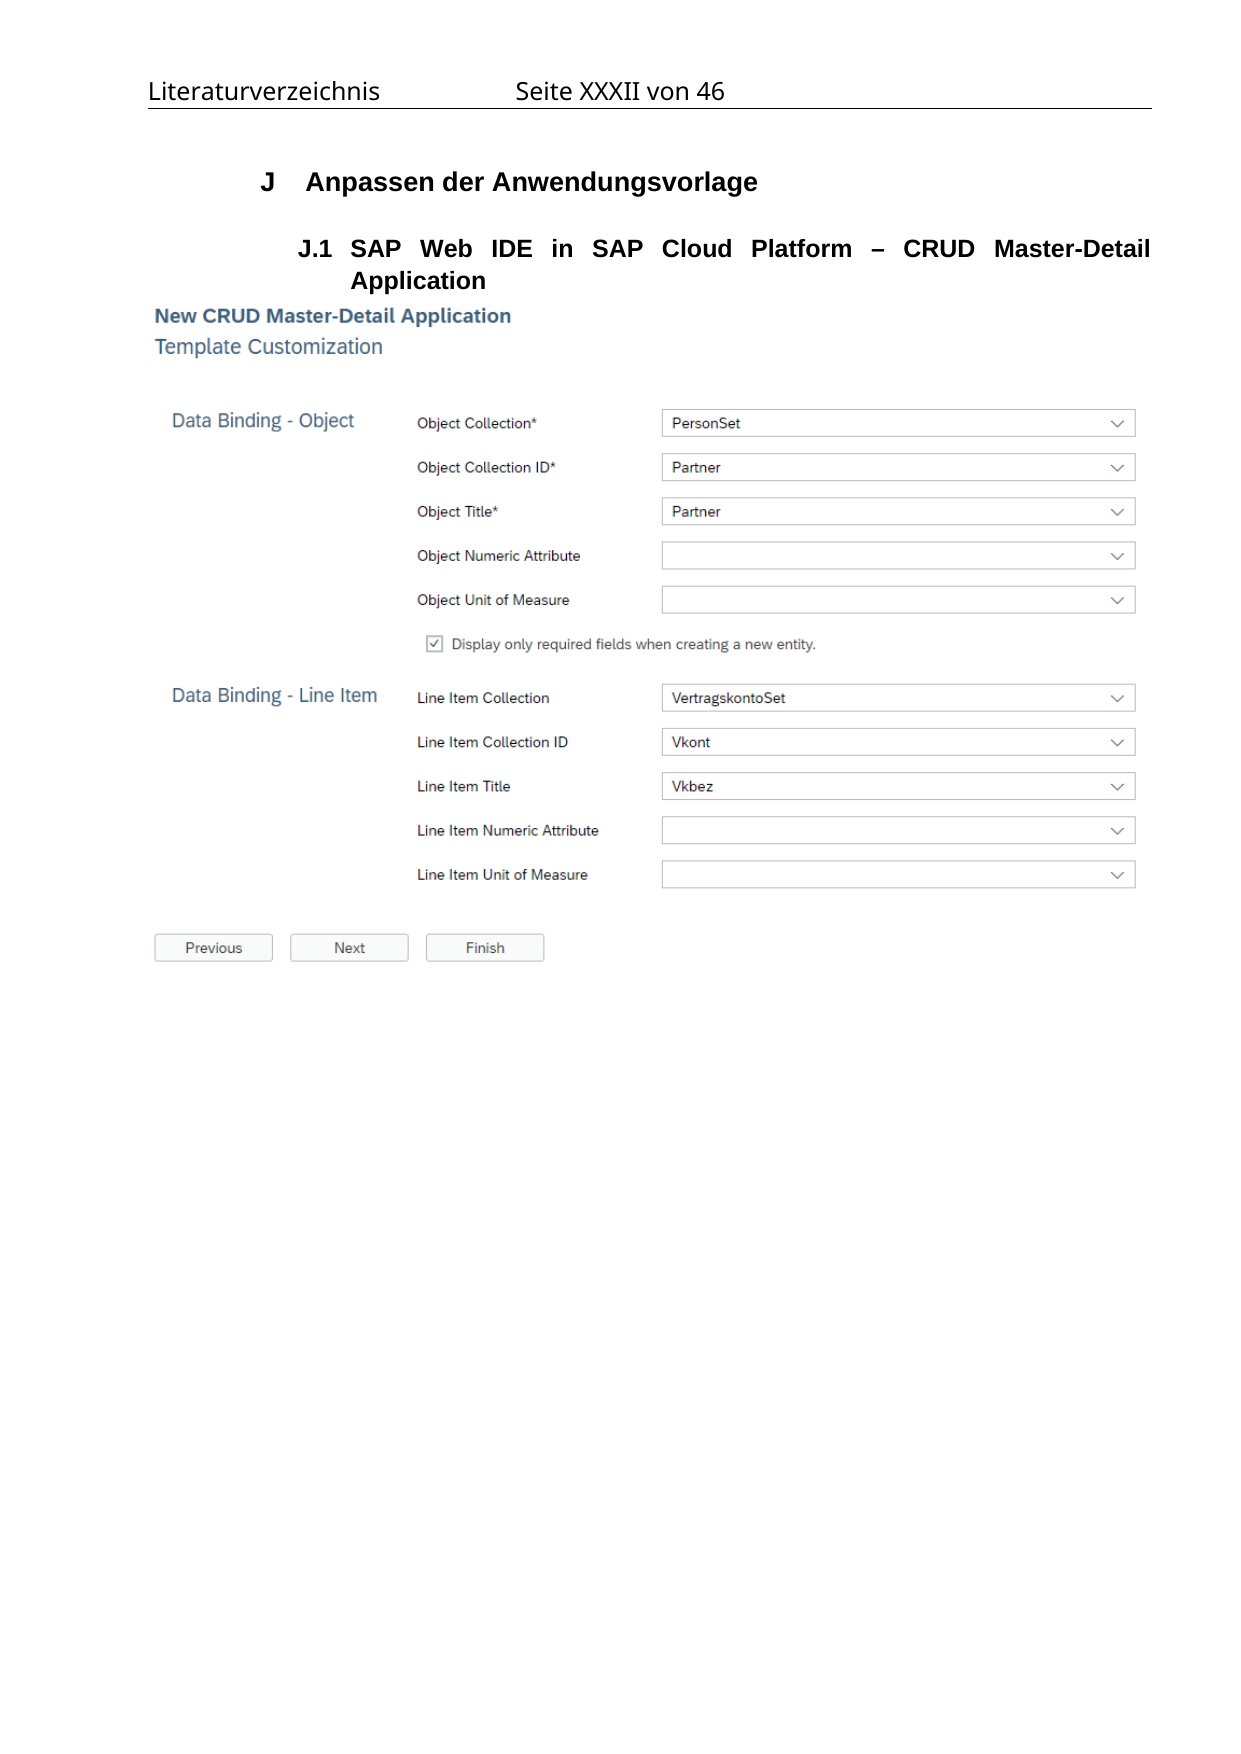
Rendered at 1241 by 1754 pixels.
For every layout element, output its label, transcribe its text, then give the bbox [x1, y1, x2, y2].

text SAP Web IDE in SAP Cloud Platform – CRUD Master-Detail Application [298, 234, 1152, 295]
picture [147, 298, 1152, 966]
text Anpassen der Anwendungsvorlage [260, 166, 1152, 197]
